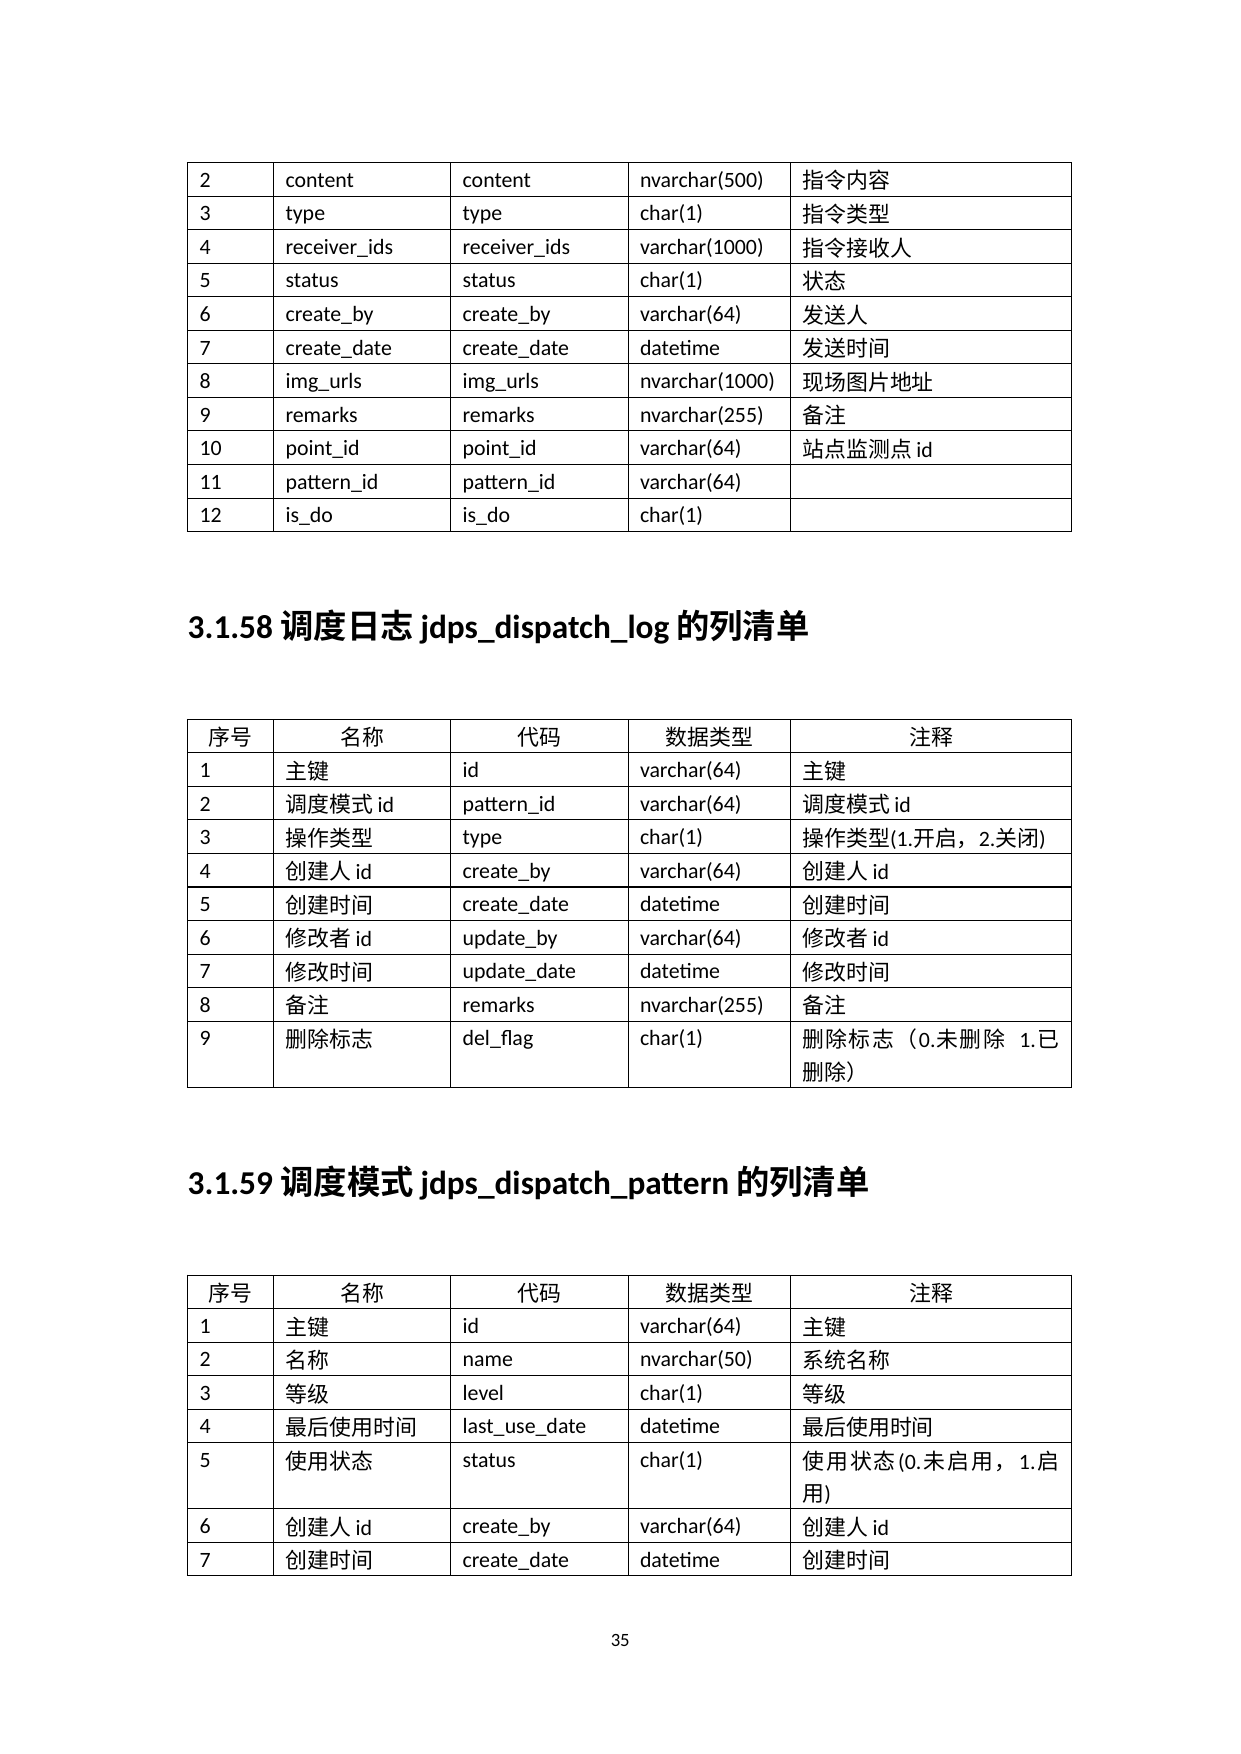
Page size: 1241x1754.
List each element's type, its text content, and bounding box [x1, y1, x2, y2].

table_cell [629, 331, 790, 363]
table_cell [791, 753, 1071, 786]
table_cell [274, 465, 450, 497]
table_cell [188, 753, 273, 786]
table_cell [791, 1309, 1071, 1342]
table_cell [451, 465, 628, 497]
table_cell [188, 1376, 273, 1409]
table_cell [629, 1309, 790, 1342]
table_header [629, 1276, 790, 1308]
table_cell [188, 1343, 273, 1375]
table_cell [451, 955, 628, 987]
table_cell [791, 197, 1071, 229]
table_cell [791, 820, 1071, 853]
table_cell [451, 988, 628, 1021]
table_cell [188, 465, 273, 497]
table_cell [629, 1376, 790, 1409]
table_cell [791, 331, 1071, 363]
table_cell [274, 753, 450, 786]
subtitle 3.1.58 调度日志jdps_dispatch_log的列清单 [187, 592, 1053, 657]
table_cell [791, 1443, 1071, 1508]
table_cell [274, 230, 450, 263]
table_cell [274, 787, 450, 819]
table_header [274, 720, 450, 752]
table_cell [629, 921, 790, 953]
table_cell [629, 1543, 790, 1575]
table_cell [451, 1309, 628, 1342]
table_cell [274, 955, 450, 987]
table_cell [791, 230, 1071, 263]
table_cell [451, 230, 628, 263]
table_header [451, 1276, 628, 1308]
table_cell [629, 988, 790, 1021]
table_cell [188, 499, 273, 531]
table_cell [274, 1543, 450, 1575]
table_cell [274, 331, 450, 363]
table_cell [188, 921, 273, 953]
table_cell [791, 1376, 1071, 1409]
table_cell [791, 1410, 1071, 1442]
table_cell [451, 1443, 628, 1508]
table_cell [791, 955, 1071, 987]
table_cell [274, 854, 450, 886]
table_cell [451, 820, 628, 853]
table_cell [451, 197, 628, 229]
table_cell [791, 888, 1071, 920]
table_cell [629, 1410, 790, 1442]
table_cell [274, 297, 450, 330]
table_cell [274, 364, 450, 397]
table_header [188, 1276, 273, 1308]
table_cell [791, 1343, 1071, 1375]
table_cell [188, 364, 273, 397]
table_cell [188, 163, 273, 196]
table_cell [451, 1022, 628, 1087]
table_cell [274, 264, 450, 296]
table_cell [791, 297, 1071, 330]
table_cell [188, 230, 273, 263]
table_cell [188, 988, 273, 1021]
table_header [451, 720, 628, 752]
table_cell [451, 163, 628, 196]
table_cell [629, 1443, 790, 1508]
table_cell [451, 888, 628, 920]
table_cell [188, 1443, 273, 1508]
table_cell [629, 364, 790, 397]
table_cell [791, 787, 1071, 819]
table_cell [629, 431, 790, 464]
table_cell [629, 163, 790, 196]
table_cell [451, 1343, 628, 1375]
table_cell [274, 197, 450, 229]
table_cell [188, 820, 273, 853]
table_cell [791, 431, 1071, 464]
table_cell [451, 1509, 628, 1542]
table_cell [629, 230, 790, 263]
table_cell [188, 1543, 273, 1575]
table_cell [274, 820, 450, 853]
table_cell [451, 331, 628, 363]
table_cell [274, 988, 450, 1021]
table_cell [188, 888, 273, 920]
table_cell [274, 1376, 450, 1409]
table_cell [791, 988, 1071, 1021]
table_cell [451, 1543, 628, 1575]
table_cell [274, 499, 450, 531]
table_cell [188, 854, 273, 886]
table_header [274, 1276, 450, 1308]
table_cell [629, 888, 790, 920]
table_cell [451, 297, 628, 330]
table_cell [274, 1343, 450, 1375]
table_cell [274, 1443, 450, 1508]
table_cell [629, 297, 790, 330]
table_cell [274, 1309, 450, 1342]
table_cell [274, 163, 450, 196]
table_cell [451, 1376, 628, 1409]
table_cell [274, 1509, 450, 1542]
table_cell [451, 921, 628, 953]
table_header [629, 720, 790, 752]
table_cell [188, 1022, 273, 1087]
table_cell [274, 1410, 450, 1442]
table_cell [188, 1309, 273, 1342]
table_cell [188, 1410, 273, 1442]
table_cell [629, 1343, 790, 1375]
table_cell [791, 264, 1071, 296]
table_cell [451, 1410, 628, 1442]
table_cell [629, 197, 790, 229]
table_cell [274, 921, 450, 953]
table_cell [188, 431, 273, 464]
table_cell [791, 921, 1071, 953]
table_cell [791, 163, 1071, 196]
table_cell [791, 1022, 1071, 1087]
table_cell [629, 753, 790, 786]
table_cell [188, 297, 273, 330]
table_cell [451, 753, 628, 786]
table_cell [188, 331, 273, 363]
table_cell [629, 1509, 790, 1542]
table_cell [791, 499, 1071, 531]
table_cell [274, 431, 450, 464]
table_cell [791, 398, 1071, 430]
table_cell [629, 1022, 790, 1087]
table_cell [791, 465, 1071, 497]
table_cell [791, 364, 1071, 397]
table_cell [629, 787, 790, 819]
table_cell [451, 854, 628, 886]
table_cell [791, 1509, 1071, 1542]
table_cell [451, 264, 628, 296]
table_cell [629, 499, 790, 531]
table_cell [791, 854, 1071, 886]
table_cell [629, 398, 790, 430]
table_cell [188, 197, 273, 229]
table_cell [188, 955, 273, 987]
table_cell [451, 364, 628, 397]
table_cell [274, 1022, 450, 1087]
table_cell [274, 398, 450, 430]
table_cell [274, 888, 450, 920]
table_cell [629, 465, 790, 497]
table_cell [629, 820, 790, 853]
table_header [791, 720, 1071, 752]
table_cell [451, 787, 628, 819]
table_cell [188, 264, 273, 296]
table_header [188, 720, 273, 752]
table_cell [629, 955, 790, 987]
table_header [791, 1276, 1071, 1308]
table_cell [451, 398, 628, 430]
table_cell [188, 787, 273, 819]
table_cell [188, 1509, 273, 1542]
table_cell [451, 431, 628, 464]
subtitle 3.1.59 调度模式jdps_dispatch_pattern的列清单 [187, 1147, 1053, 1212]
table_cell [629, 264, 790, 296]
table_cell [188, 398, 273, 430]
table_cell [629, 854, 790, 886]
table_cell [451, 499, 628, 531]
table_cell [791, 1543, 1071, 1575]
